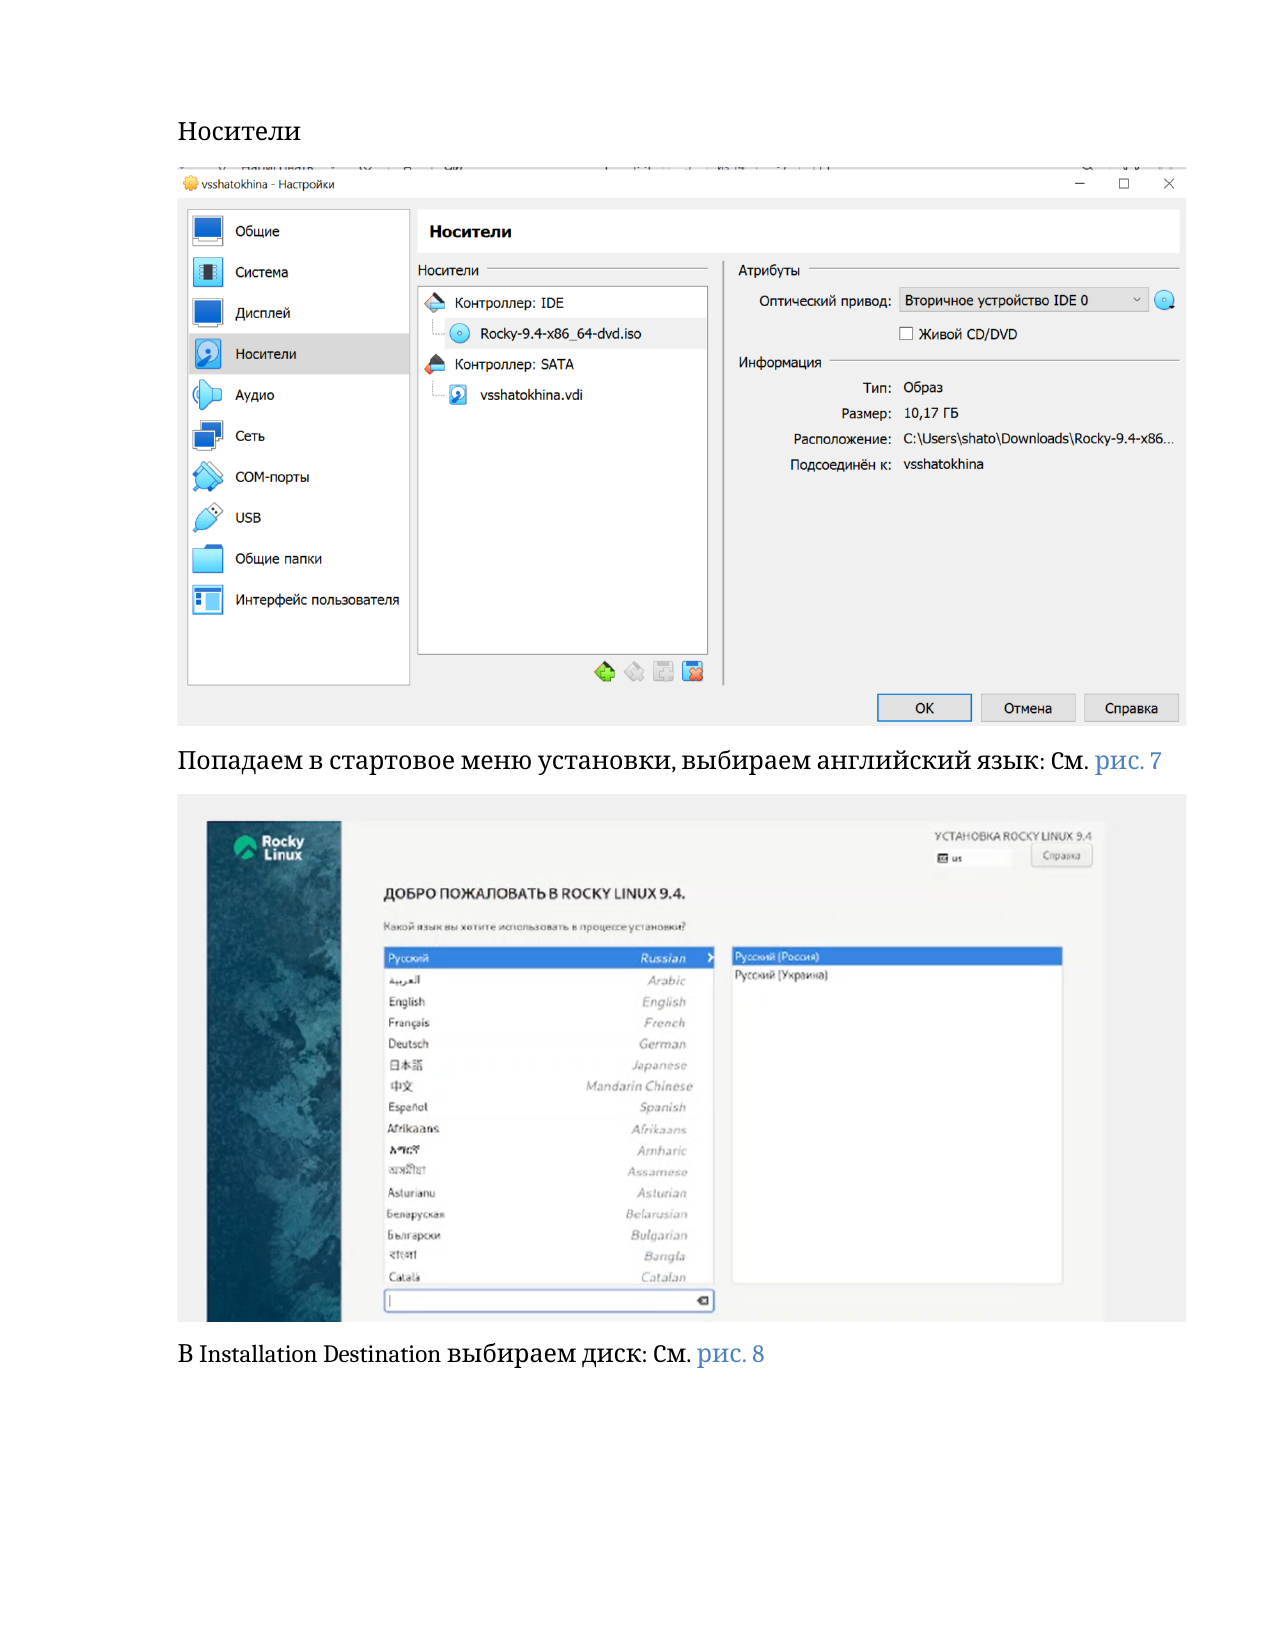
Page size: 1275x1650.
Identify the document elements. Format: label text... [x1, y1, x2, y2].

text Носители [177, 118, 1186, 147]
text Попадаем в стартовое меню установки, выбираем английский язык: Cм. рис. 7 [177, 747, 1186, 776]
picture [177, 167, 1187, 726]
picture [218, 1215, 225, 1224]
text В Installation Destination выбираем диск: Cм. рис. 8 [177, 1340, 1186, 1369]
picture [177, 794, 1187, 1322]
